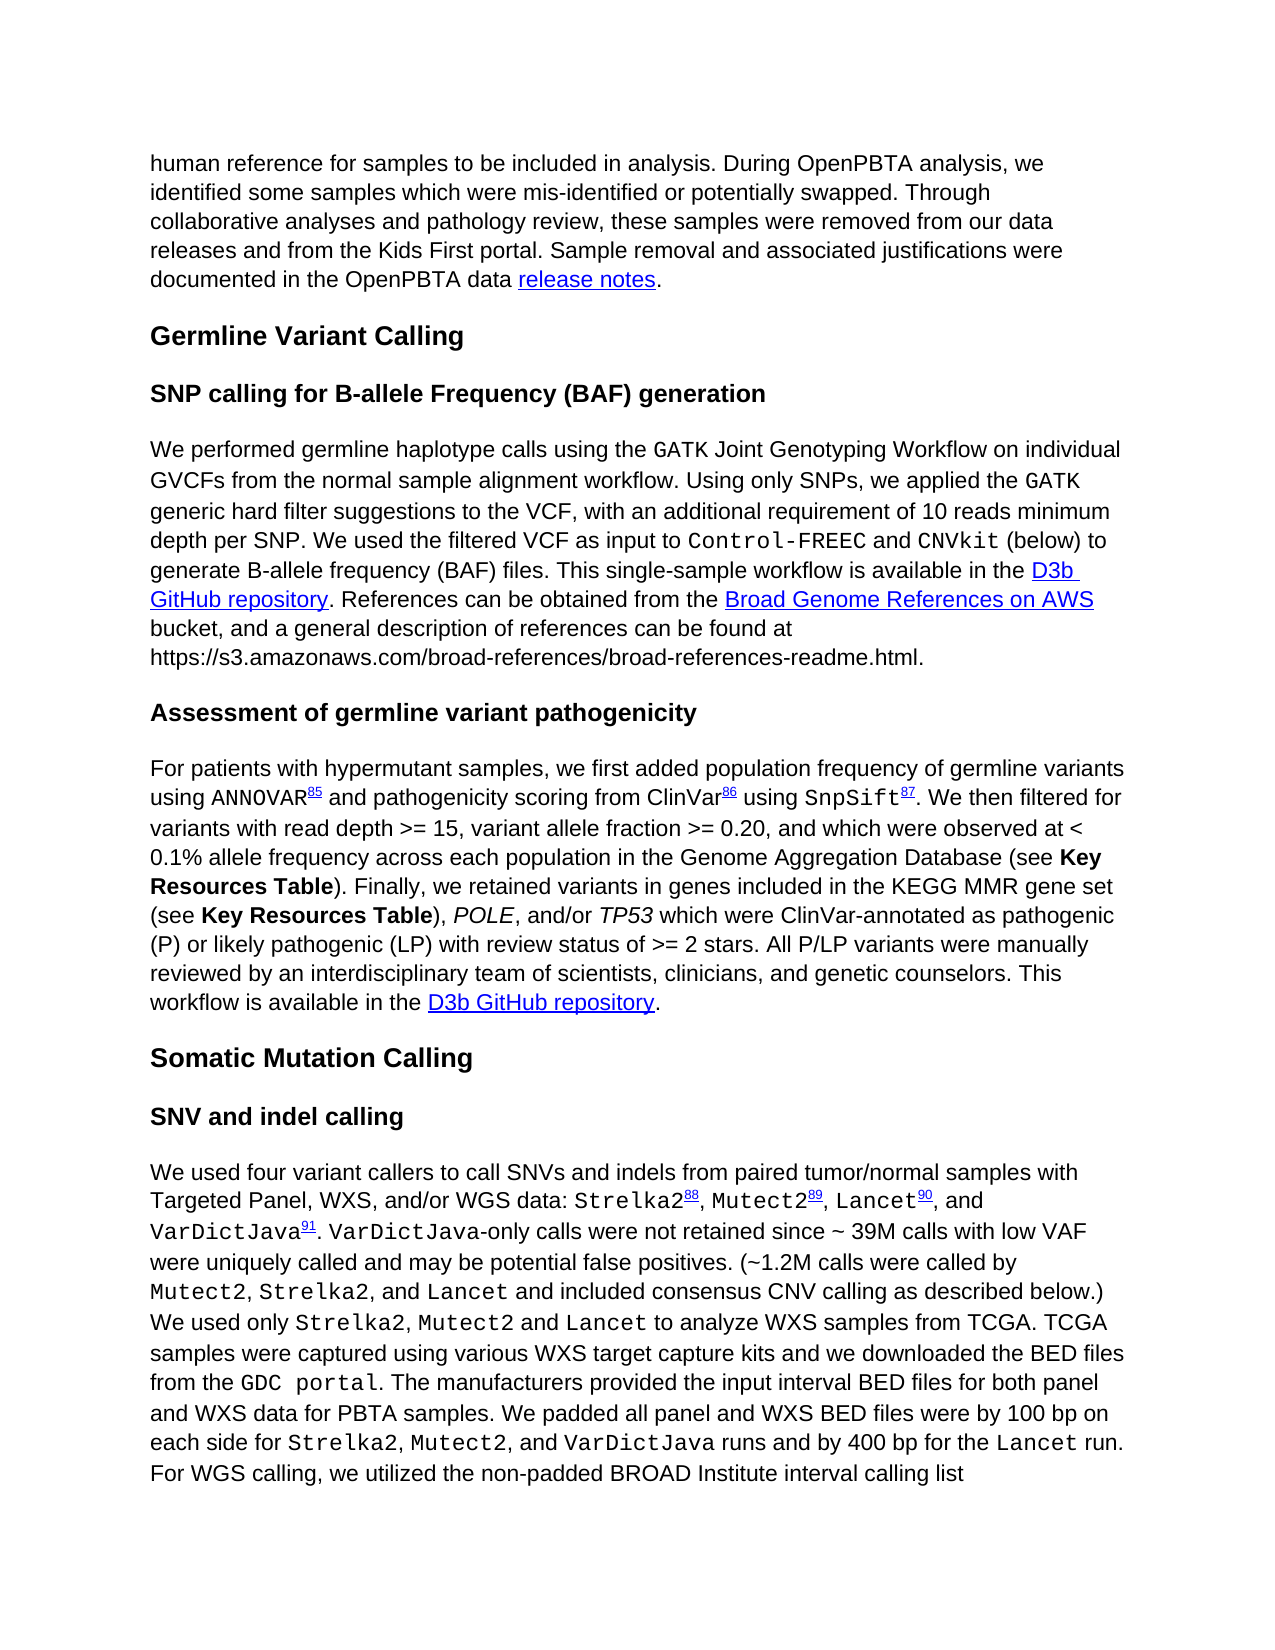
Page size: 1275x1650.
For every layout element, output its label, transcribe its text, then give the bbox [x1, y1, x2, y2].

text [150, 150, 1125, 292]
subtitle SNP calling for B-allele Frequency (BAF) generation [150, 379, 1125, 408]
subtitle Assessment of germline variant pathogenicity [150, 698, 1125, 727]
text For patients with hypermutant samples, we first added population frequency of germline variants using ANNOVAR85 and pathogenicity scoring from ClinVar86 using SnpSift87. We then filtered for variants with read depth >= 15, variant allele fraction >= 0.20, and which were observed at < 0.1% allele frequency across each population in the Genome Aggregation Database (see Key Resources Table). Finally, we retained variants in genes included in the KEGG MMR gene set (see Key Resources Table), POLE, and/or TP53 which were ClinVar-annotated as pathogenic (P) or likely pathogenic (LP) with review status of >= 2 stars. All P/LP variants were manually reviewed by an interdisciplinary team of scientists, clinicians, and genetic counselors. This workflow is available in the D3b GitHub repository. [150, 755, 1125, 1015]
subtitle Somatic Mutation Calling [150, 1042, 1125, 1074]
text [150, 1158, 1125, 1486]
text We performed germline haplotype calls using the GATK Joint Genotyping Workflow on individual GVCFs from the normal sample alignment workflow. Using only SNPs, we applied the GATK generic hard filter suggestions to the VCF, with an additional requirement of 10 reads minimum depth per SNP. We used the filtered VCF as input to Control-FREEC and CNVkit (below) to generate B-allele frequency (BAF) files. This single-sample workflow is available in the D3b GitHub repository. References can be obtained from the Broad Genome References on AWS bucket, and a general description of references can be found at https://s3.amazonaws.com/broad-references/broad-references-readme.html. [150, 436, 1125, 671]
subtitle SNV and indel calling [150, 1102, 1125, 1131]
subtitle Germline Variant Calling [150, 320, 1125, 351]
